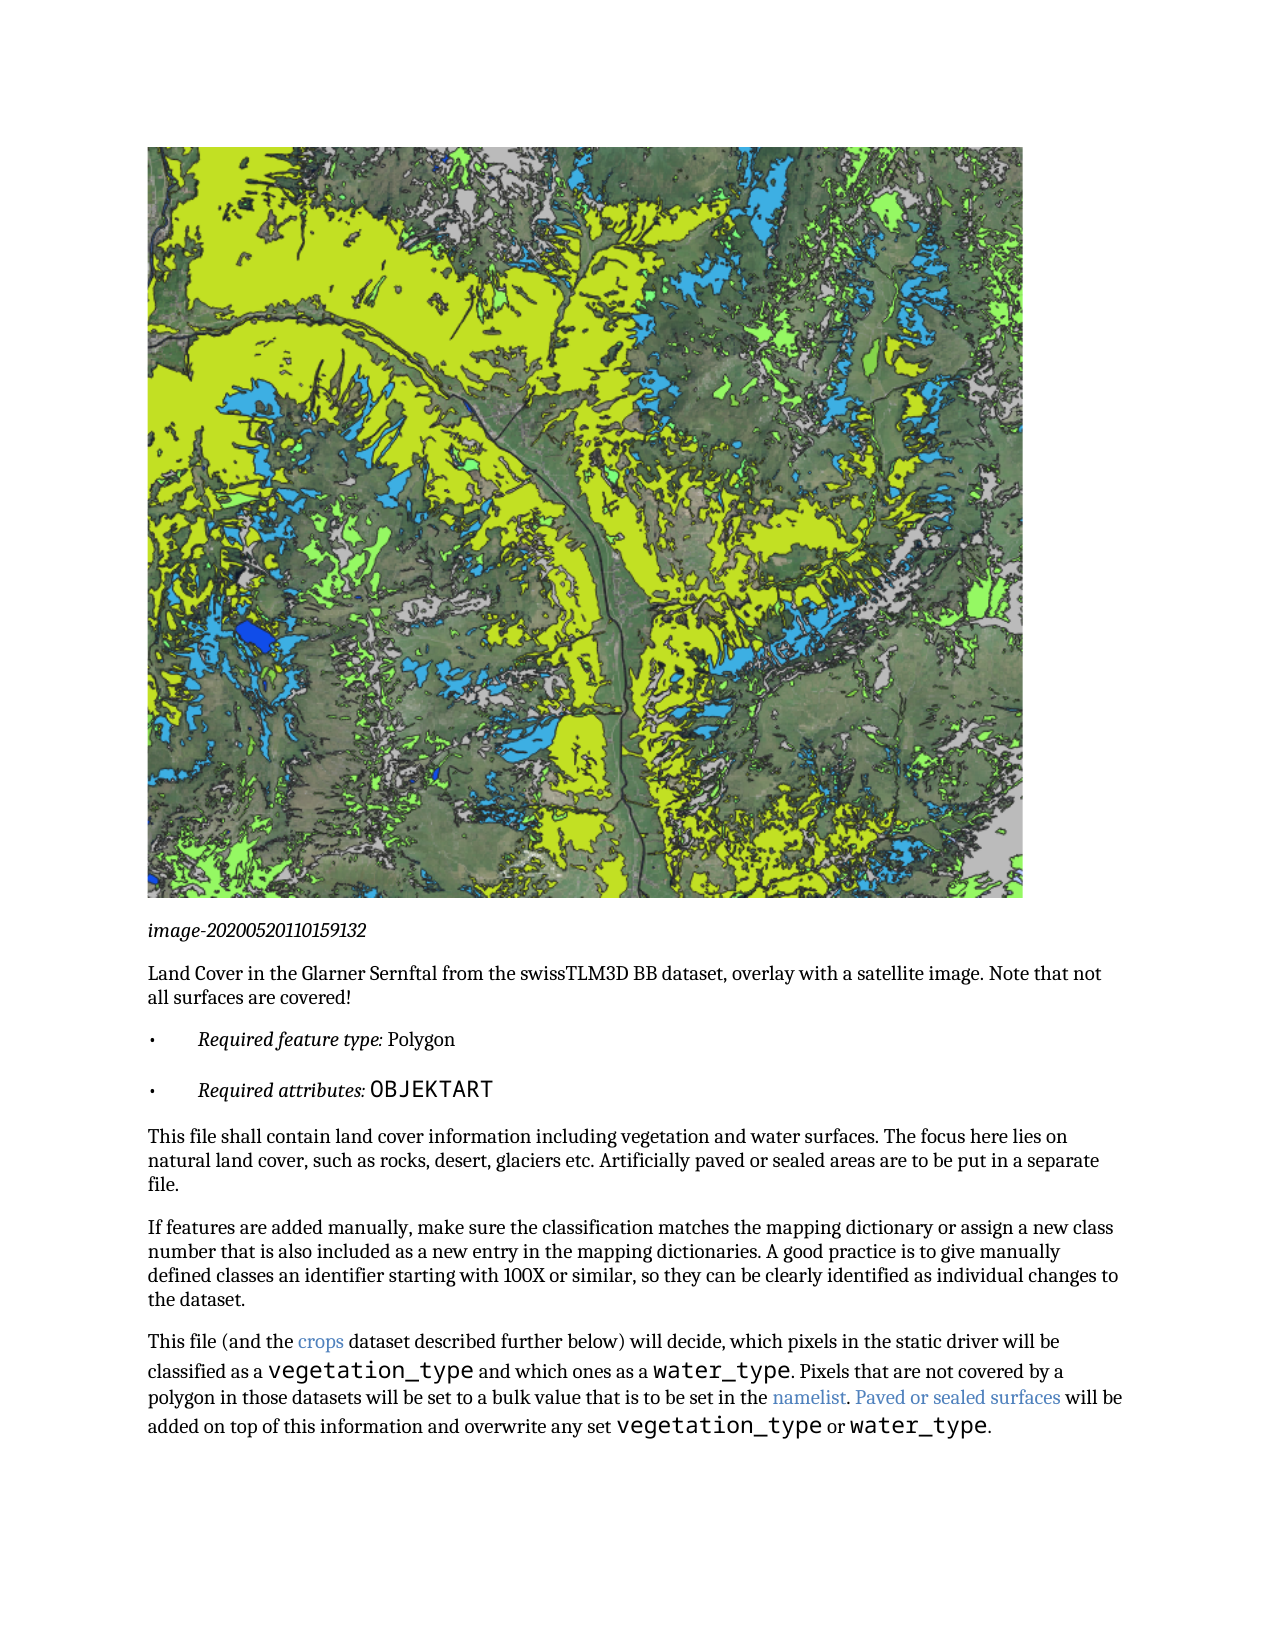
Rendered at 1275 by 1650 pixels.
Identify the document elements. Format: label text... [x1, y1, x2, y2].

text If features are added manually, make sure the classification matches the mapping dictionary or assign a new class number that is also included as a new entry in the mapping dictionaries. A good practice is to give manually defined classes an identifier starting with 100X or similar, so they can be clearly identified as individual changes to the dataset. [148, 1216, 1127, 1311]
text This file (and the crops dataset described further below) will decide, which pixels in the static driver will be classified as a vegetation_type and which ones as a water_type. Pixels that are not covered by a polygon in those datasets will be set to a bulk value that is to be set in the namelist. Paved or sealed surfaces will be added on top of this information and overwrite any set vegetation_type or water_type. [148, 1330, 1127, 1441]
picture [147, 147, 1023, 898]
text This file shall contain land cover information including vegetation and water surfaces. The focus here lies on natural land cover, such as rocks, desert, glaciers etc. Artificially paved or sealed areas are to be put in a separate file. [148, 1125, 1127, 1197]
text Land Cover in the Glarner Sernftal from the swissTLM3D BB dataset, overlay with a satellite image. Note that not all surfaces are covered! [148, 961, 1127, 1009]
text image-20200520110159132 [148, 919, 1127, 943]
list Required attributes: OBJEKTART [148, 1073, 1127, 1104]
list Required feature type: Polygon [148, 1028, 1127, 1052]
